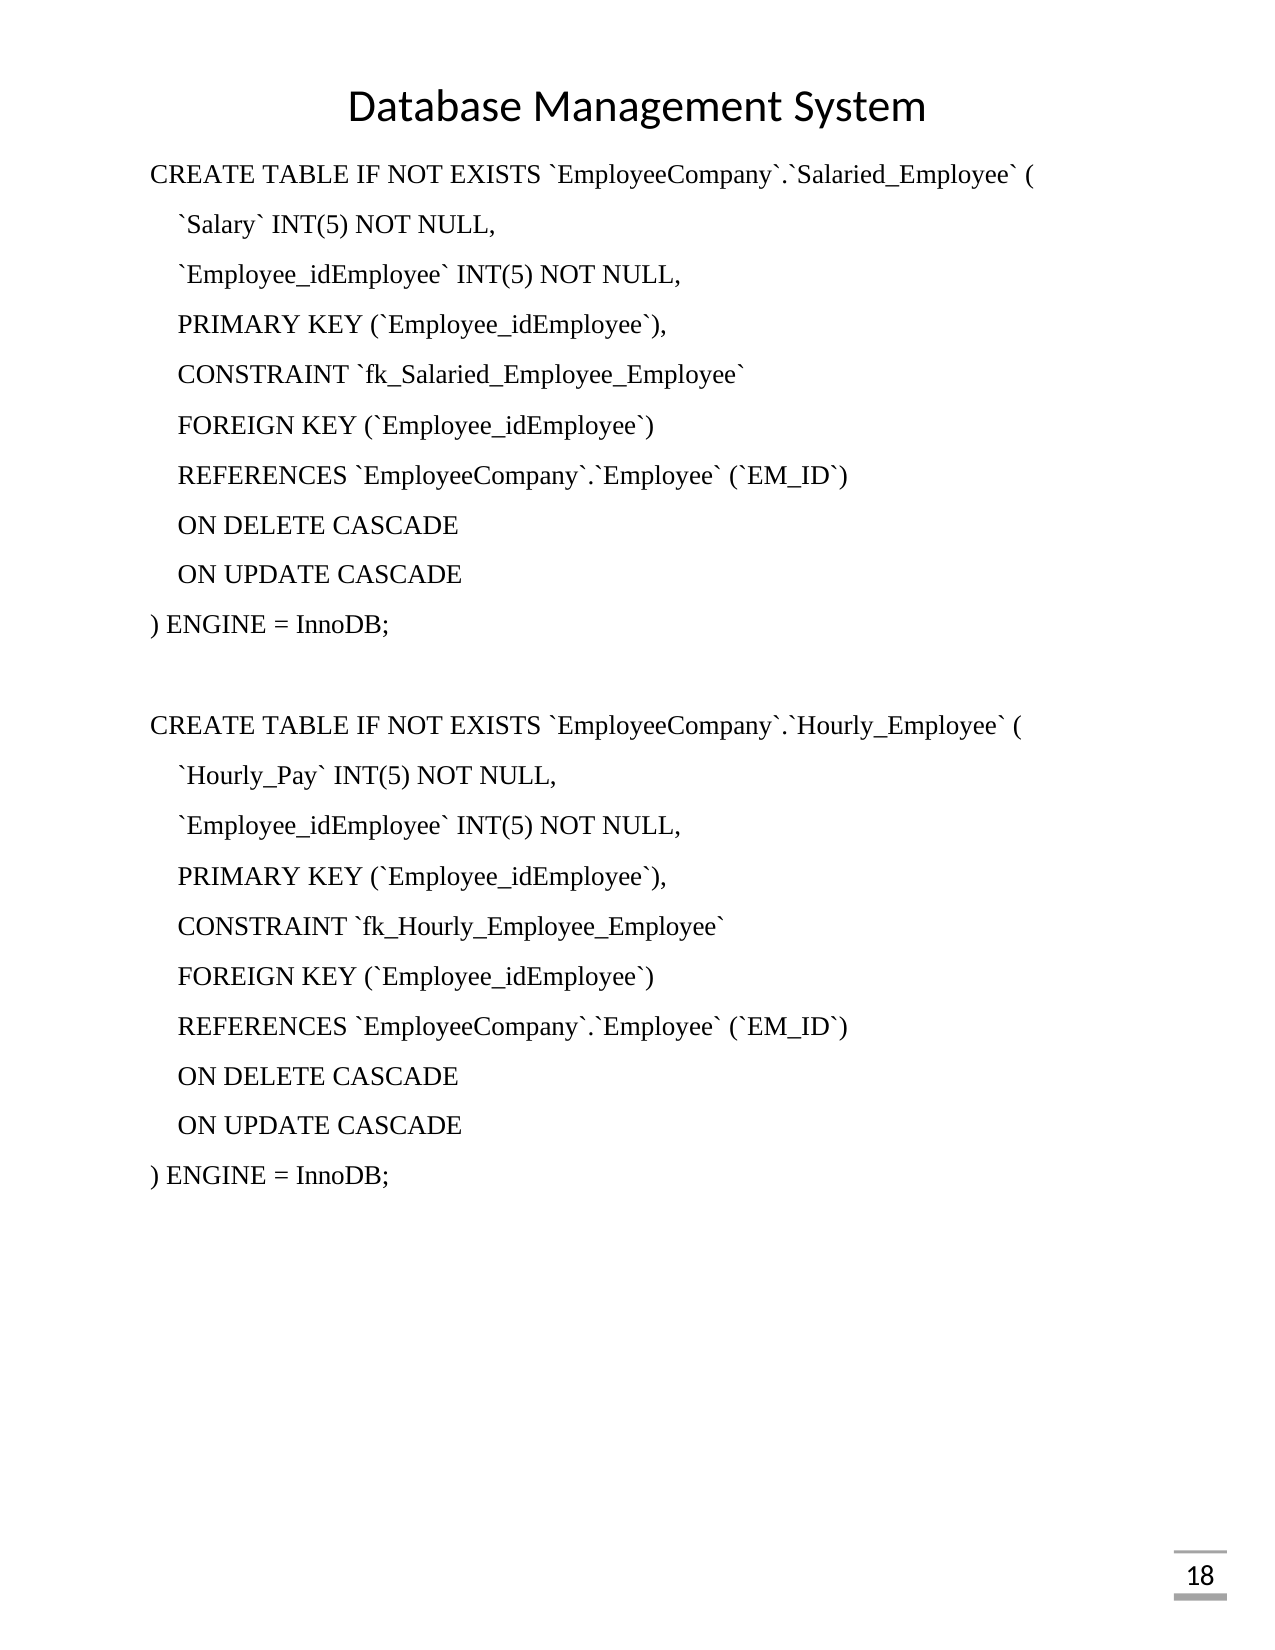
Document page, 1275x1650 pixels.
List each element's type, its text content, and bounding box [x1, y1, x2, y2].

text REFERENCES `EmployeeCompany`.`Employee` (`EM_ID`) ON DELETE CASCADE [177, 459, 880, 540]
text `Hourly_Pay` INT(5) NOT NULL, [177, 759, 1237, 790]
text REFERENCES `EmployeeCompany`.`Employee` (`EM_ID`) ON DELETE CASCADE [177, 1010, 880, 1091]
subtitle ON UPDATE CASCADE [177, 1110, 1237, 1141]
text CREATE TABLE IF NOT EXISTS `EmployeeCompany`.`Hourly_Employee` ( [150, 709, 1237, 740]
text ) ENGINE = InnoDB; [150, 608, 1237, 639]
text CREATE TABLE IF NOT EXISTS `EmployeeCompany`.`Salaried_Employee` ( [150, 158, 1237, 189]
text ) ENGINE = InnoDB; [150, 1159, 1237, 1191]
text `Salary` INT(5) NOT NULL, [177, 208, 1237, 239]
text `Employee_idEmployee` INT(5) NOT NULL, PRIMARY KEY (`Employee_idEmployee`), CONSTRAINT `fk_Hourly_Employee_Employee` FOREIGN KEY (`Employee_idEmployee`) [177, 809, 752, 991]
text `Employee_idEmployee` INT(5) NOT NULL, PRIMARY KEY (`Employee_idEmployee`), CONSTRAINT `fk_Salaried_Employee_Employee` FOREIGN KEY (`Employee_idEmployee`) [177, 258, 746, 440]
subtitle ON UPDATE CASCADE [177, 559, 1237, 590]
